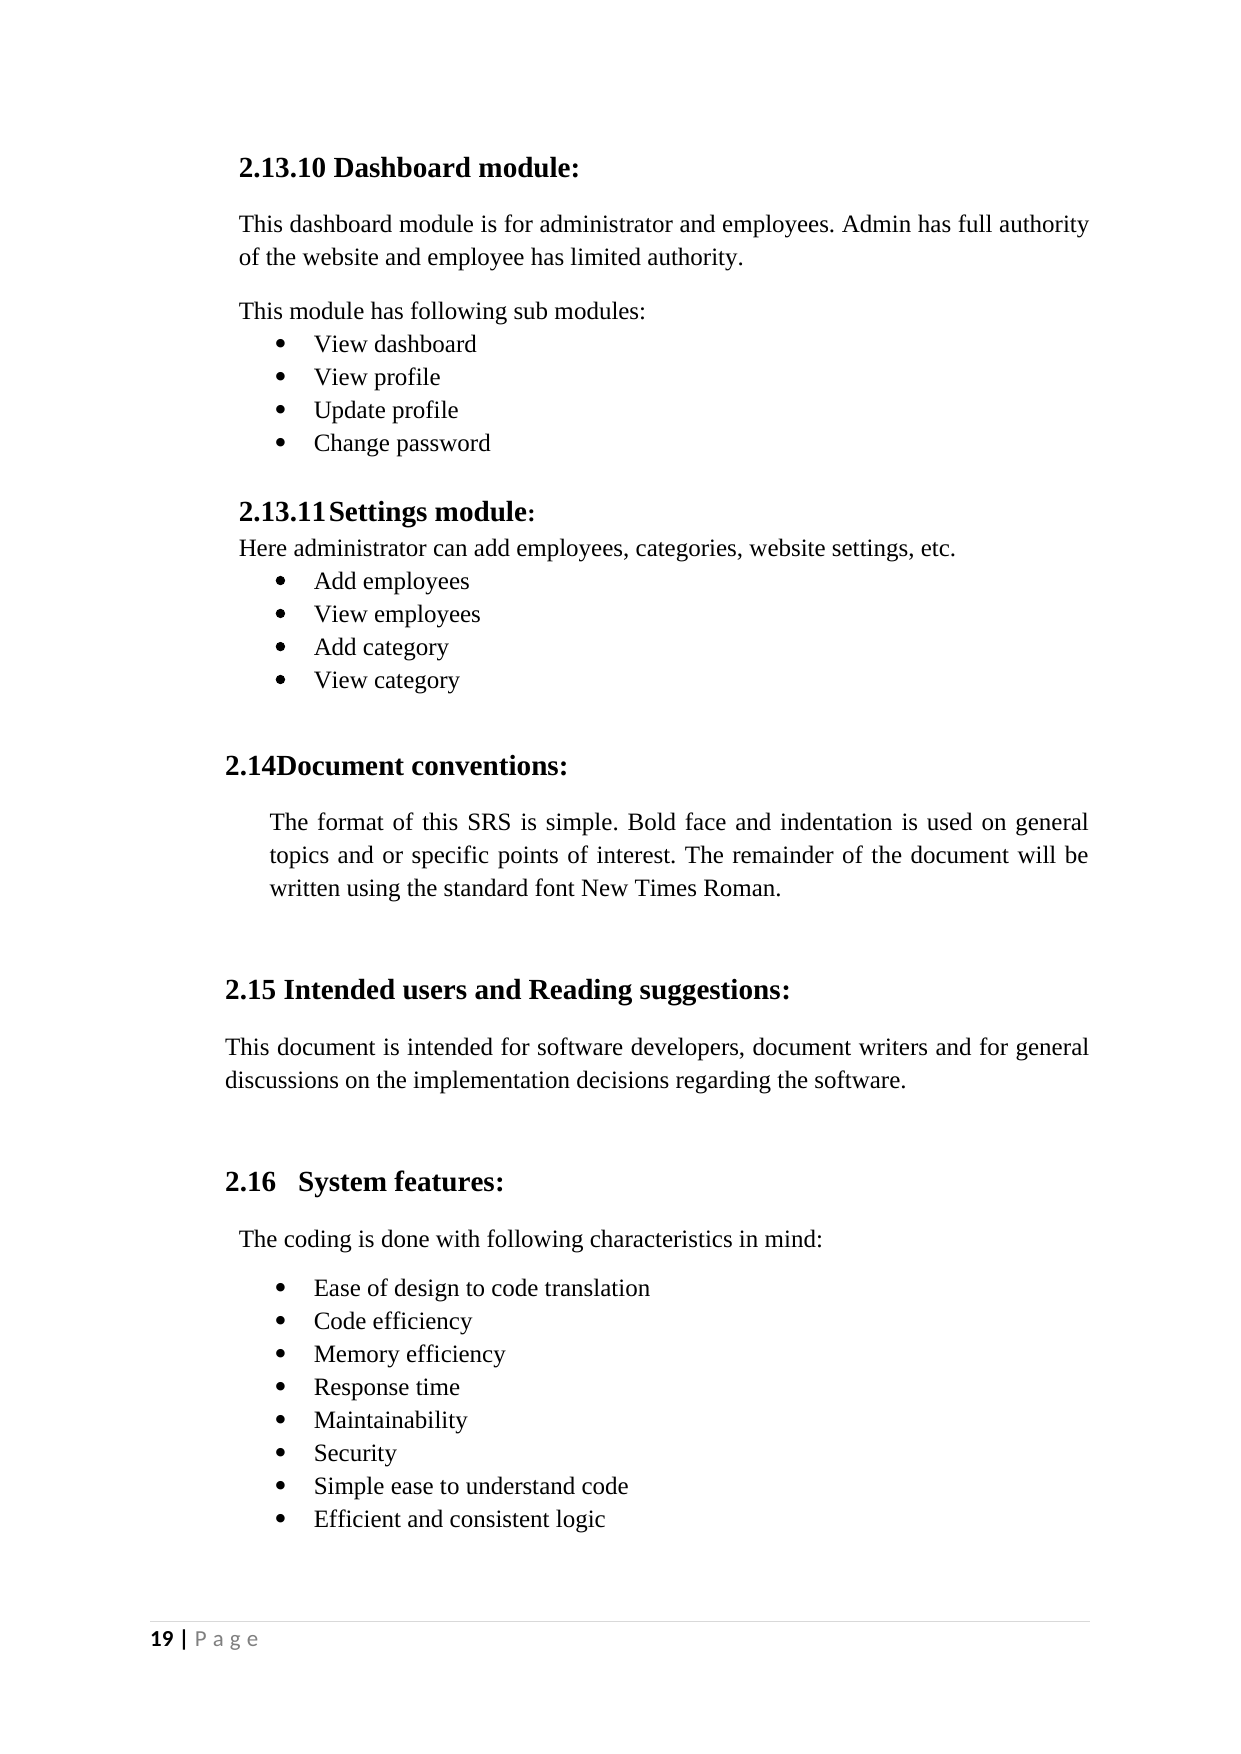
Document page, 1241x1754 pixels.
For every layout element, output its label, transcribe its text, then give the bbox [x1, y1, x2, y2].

list Change password [276, 428, 1090, 457]
list View category [276, 665, 1090, 694]
text 2.15 Intended users and Reading suggestions: [150, 972, 1090, 1006]
text This document is intended for software developers, document writers and for general discussions on the implementation decisions regarding the software. [225, 1032, 1090, 1094]
list Security [276, 1438, 1090, 1467]
list Ease of design to code translation [276, 1273, 1090, 1302]
text 2.14Document conventions: [150, 748, 1090, 781]
list View employees [276, 599, 1090, 628]
list Maintainability [276, 1405, 1090, 1434]
list Simple ease to understand code [276, 1471, 1090, 1500]
text The format of this SRS is simple. Bold face and indentation is used on general topics and or specific points of interest. The remainder of the document will be written using the standard font New Times Roman. [269, 807, 1090, 902]
list Code efficiency [276, 1306, 1090, 1335]
text 2.16 System features: [150, 1164, 1090, 1198]
list Settings module: [238, 494, 1090, 528]
list Add category [276, 632, 1090, 661]
text 2.13.10 Dashboard module: [163, 150, 1090, 183]
list View dashboard [276, 329, 1090, 358]
text This dashboard module is for administrator and employees. Admin has full authority of the website and employee has limited authority. [238, 209, 1090, 271]
list View profile [276, 362, 1090, 391]
list Response time [276, 1372, 1090, 1401]
list This module has following sub modules: [238, 296, 1090, 325]
list Add employees [276, 566, 1090, 595]
list Efficient and consistent logic [276, 1504, 1090, 1533]
text The coding is done with following characteristics in mind: [238, 1224, 1090, 1252]
list Here administrator can add employees, categories, website settings, etc. [238, 533, 1090, 562]
list Update profile [276, 395, 1090, 424]
list Memory efficiency [276, 1339, 1090, 1368]
